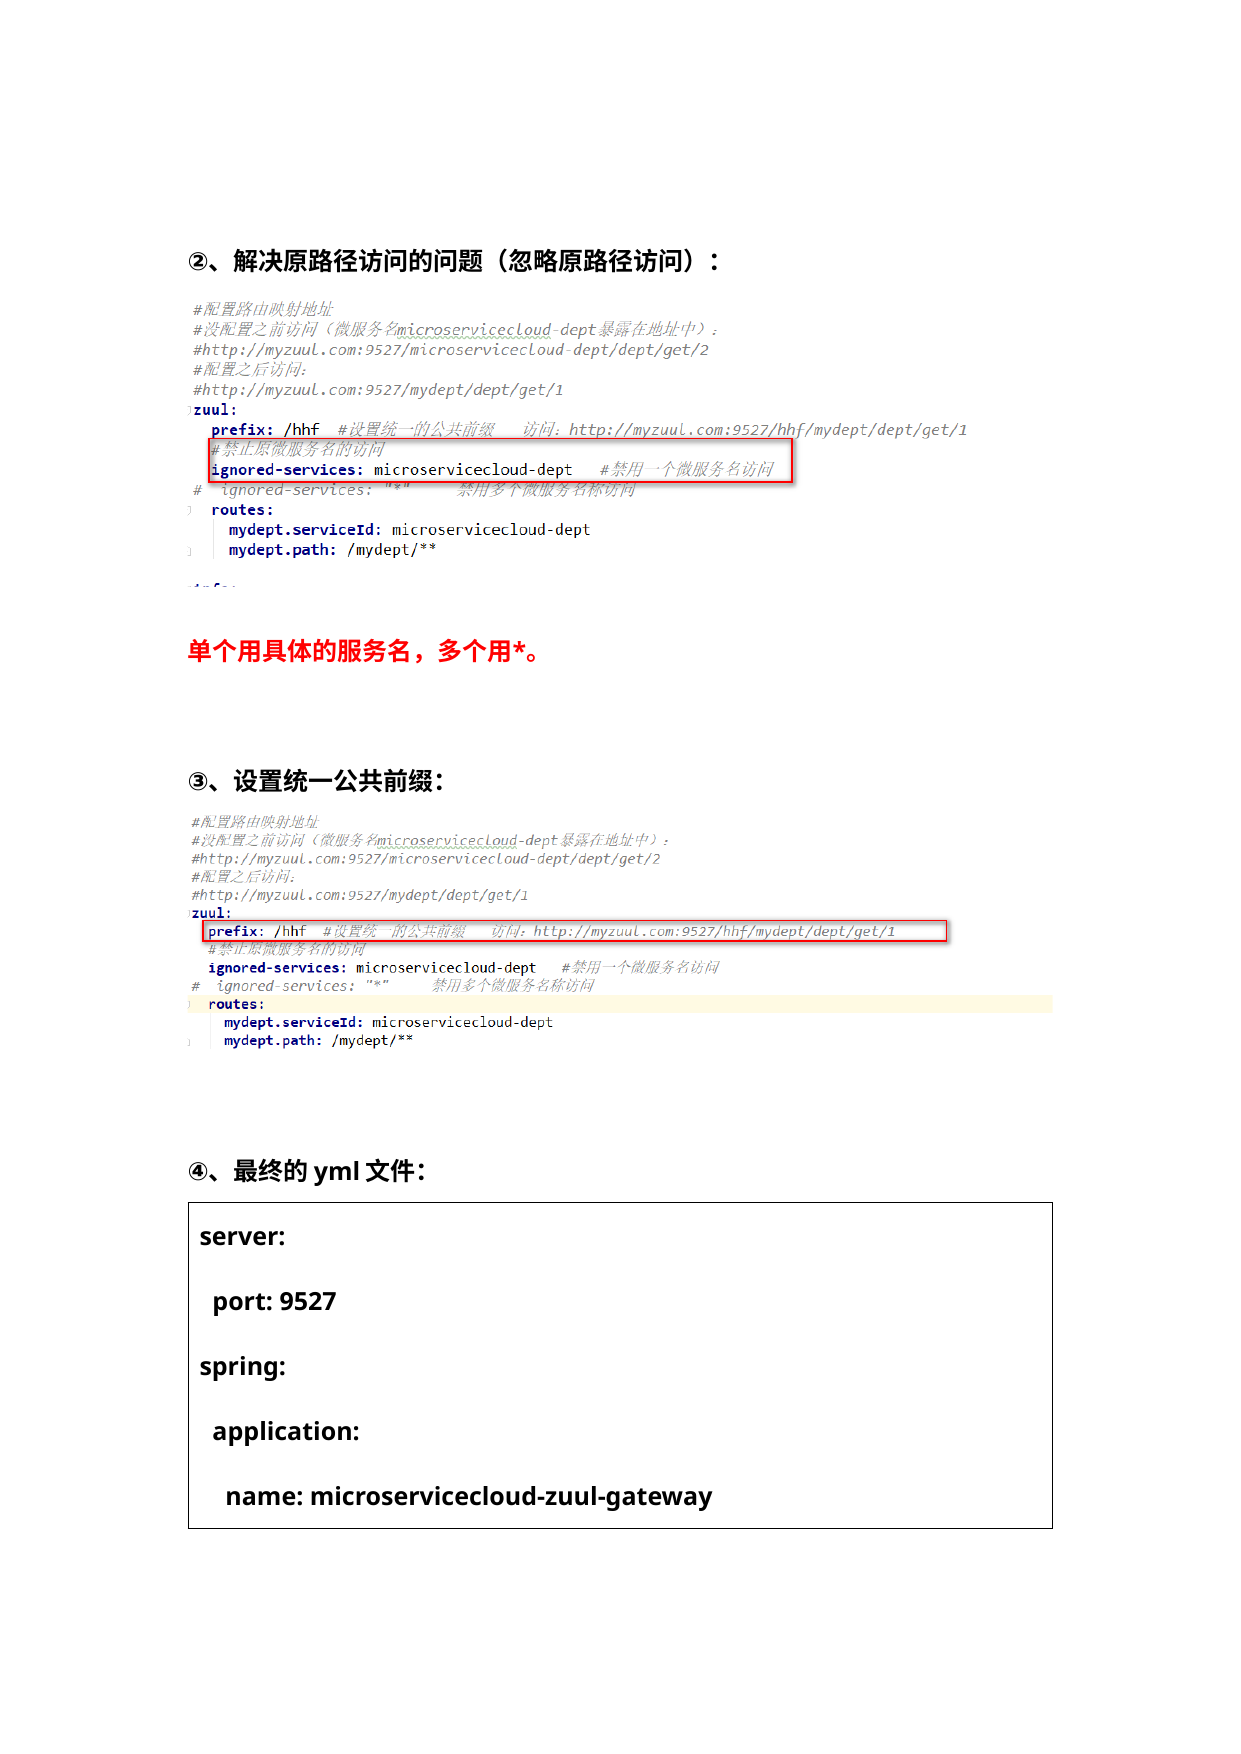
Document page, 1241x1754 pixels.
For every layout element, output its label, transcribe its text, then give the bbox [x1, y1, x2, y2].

text ③、设置统一公共前缀： [187, 747, 1053, 812]
text ④、最终的yml文件： [187, 1137, 1053, 1202]
picture [187, 812, 1053, 1063]
text 单个用具体的服务名，多个用*。 [187, 617, 1053, 682]
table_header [189, 1203, 1052, 1528]
text ②、解决原路径访问的问题（忽略原路径访问）： [187, 227, 1053, 292]
picture [187, 292, 1053, 587]
